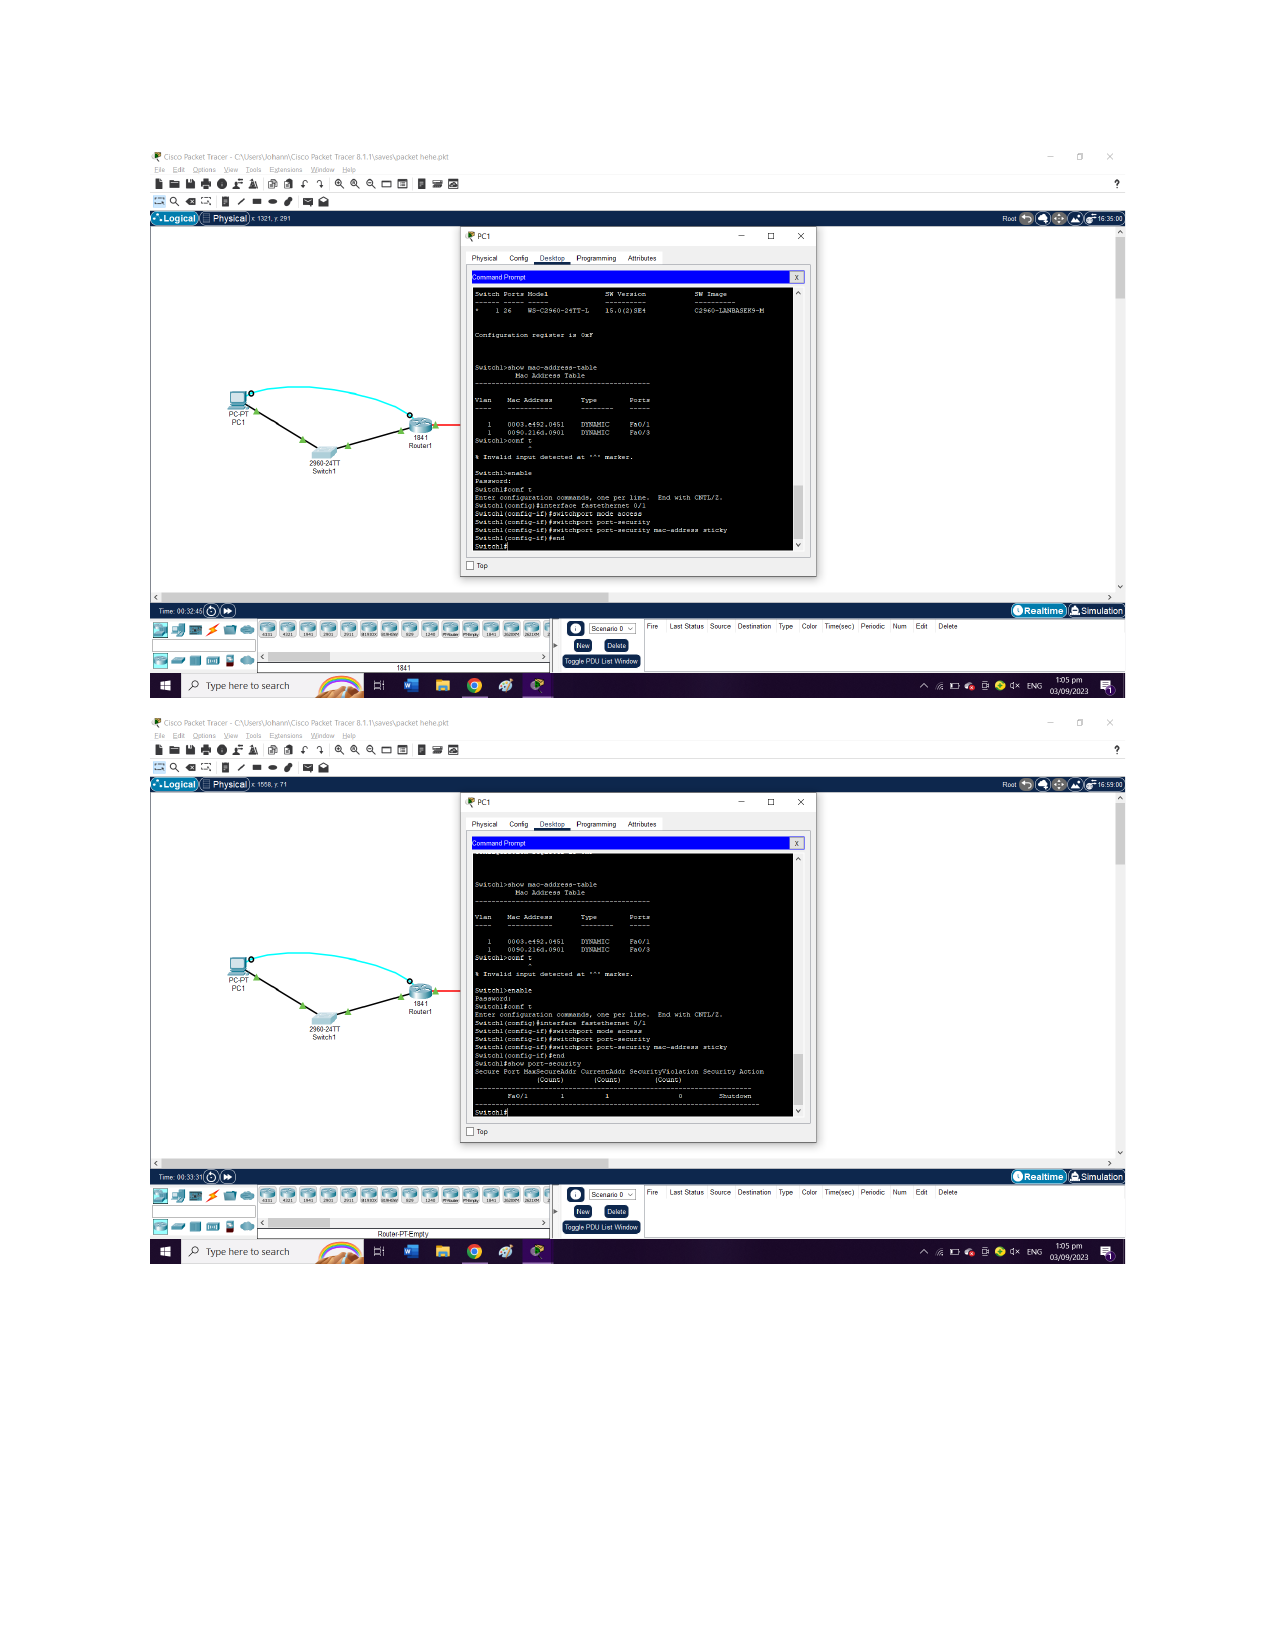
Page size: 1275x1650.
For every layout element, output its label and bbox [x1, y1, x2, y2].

picture [150, 716, 1125, 1264]
picture [150, 150, 1125, 698]
picture [187, 782, 195, 787]
picture [187, 216, 195, 221]
